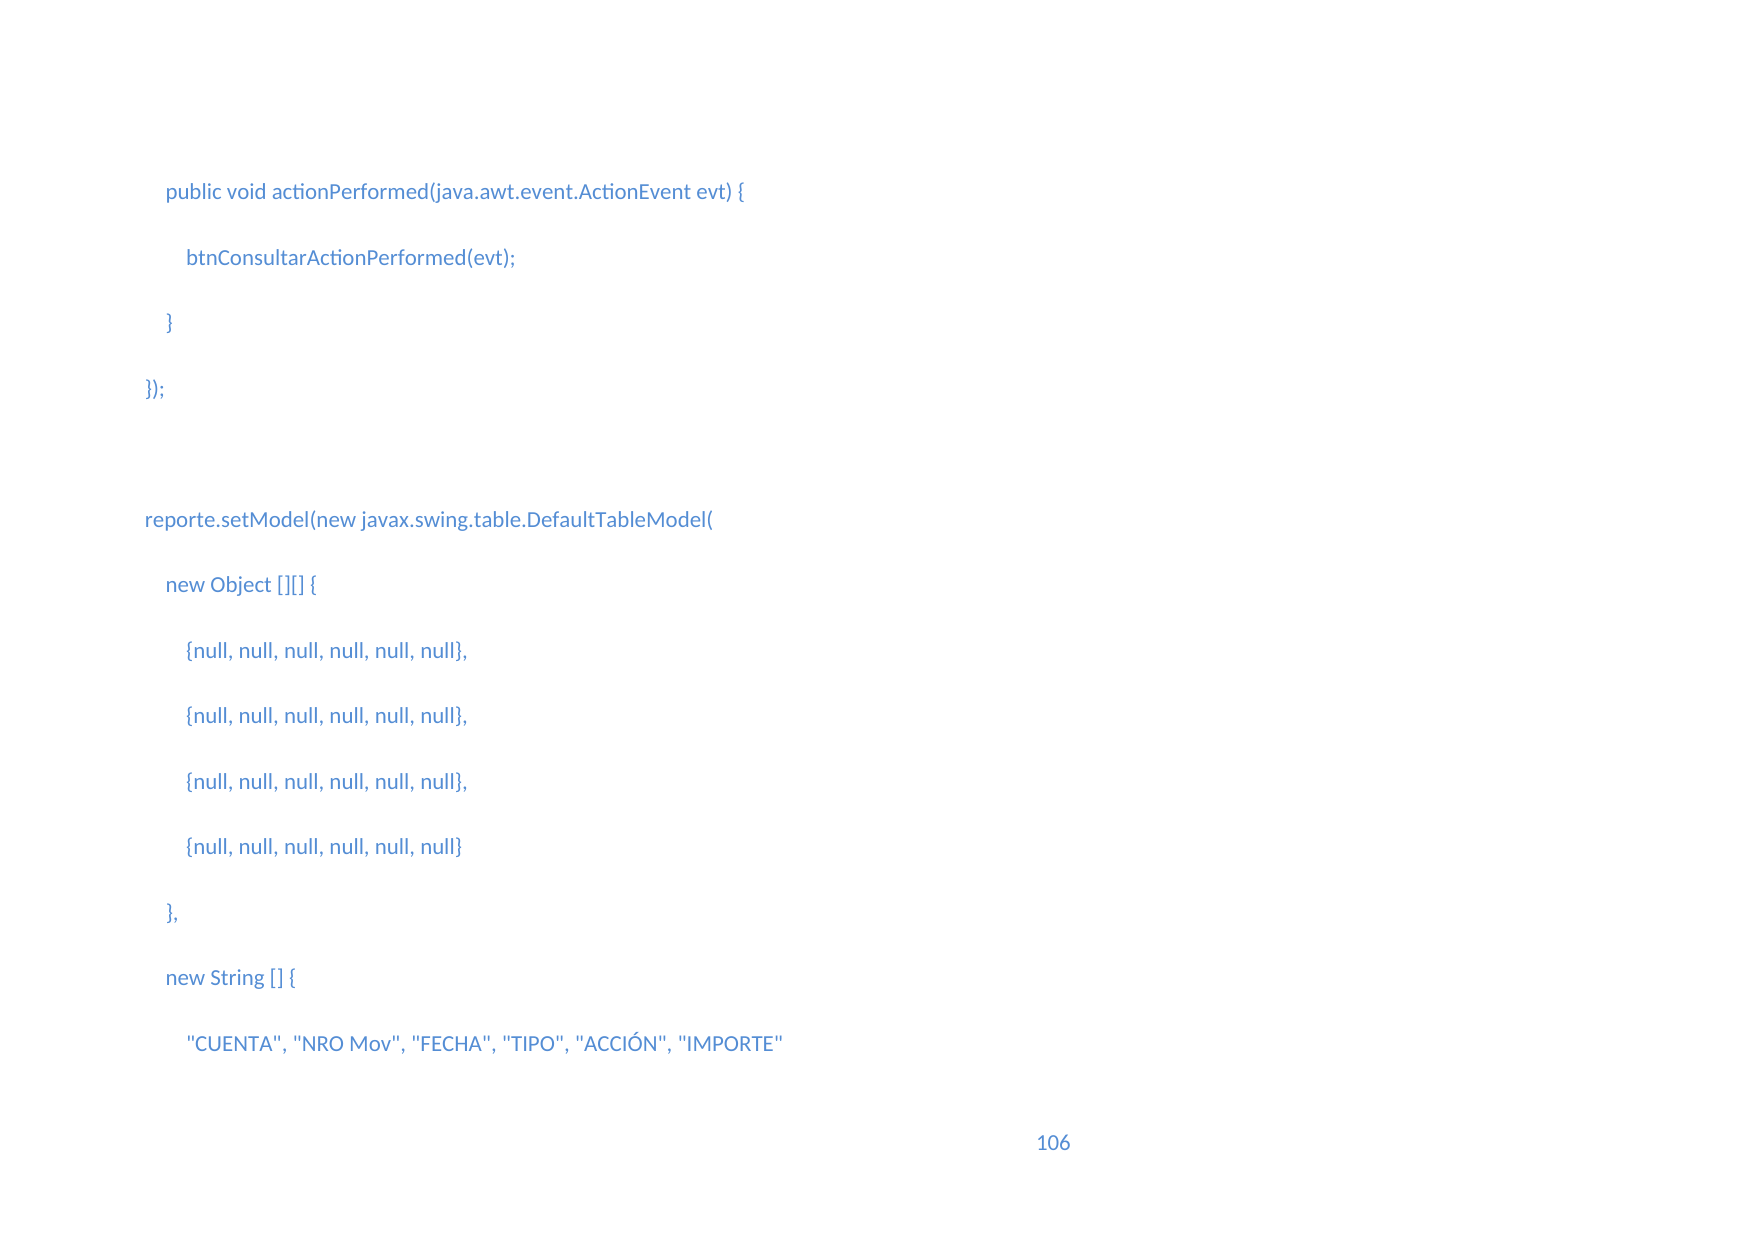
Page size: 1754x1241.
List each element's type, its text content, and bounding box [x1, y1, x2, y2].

text {null, null, null, null, null, null} [103, 832, 1621, 860]
text "CUENTA", "NRO Mov", "FECHA", "TIPO", "ACCIÓN", "IMPORTE" [103, 1029, 1621, 1057]
text {null, null, null, null, null, null}, [103, 701, 1621, 729]
text }, [103, 898, 1621, 926]
text }); [103, 374, 1621, 402]
text } [103, 308, 1621, 336]
text btnConsultarActionPerformed(evt); [103, 243, 1621, 271]
text {null, null, null, null, null, null}, [103, 636, 1621, 664]
text public void actionPerformed(java.awt.event.ActionEvent evt) { [103, 177, 1621, 205]
text new Object [][] { [103, 570, 1621, 598]
text reporte.setModel(new javax.swing.table.DefaultTableModel( [103, 505, 1621, 533]
text new String [] { [103, 963, 1621, 991]
text {null, null, null, null, null, null}, [103, 767, 1621, 795]
